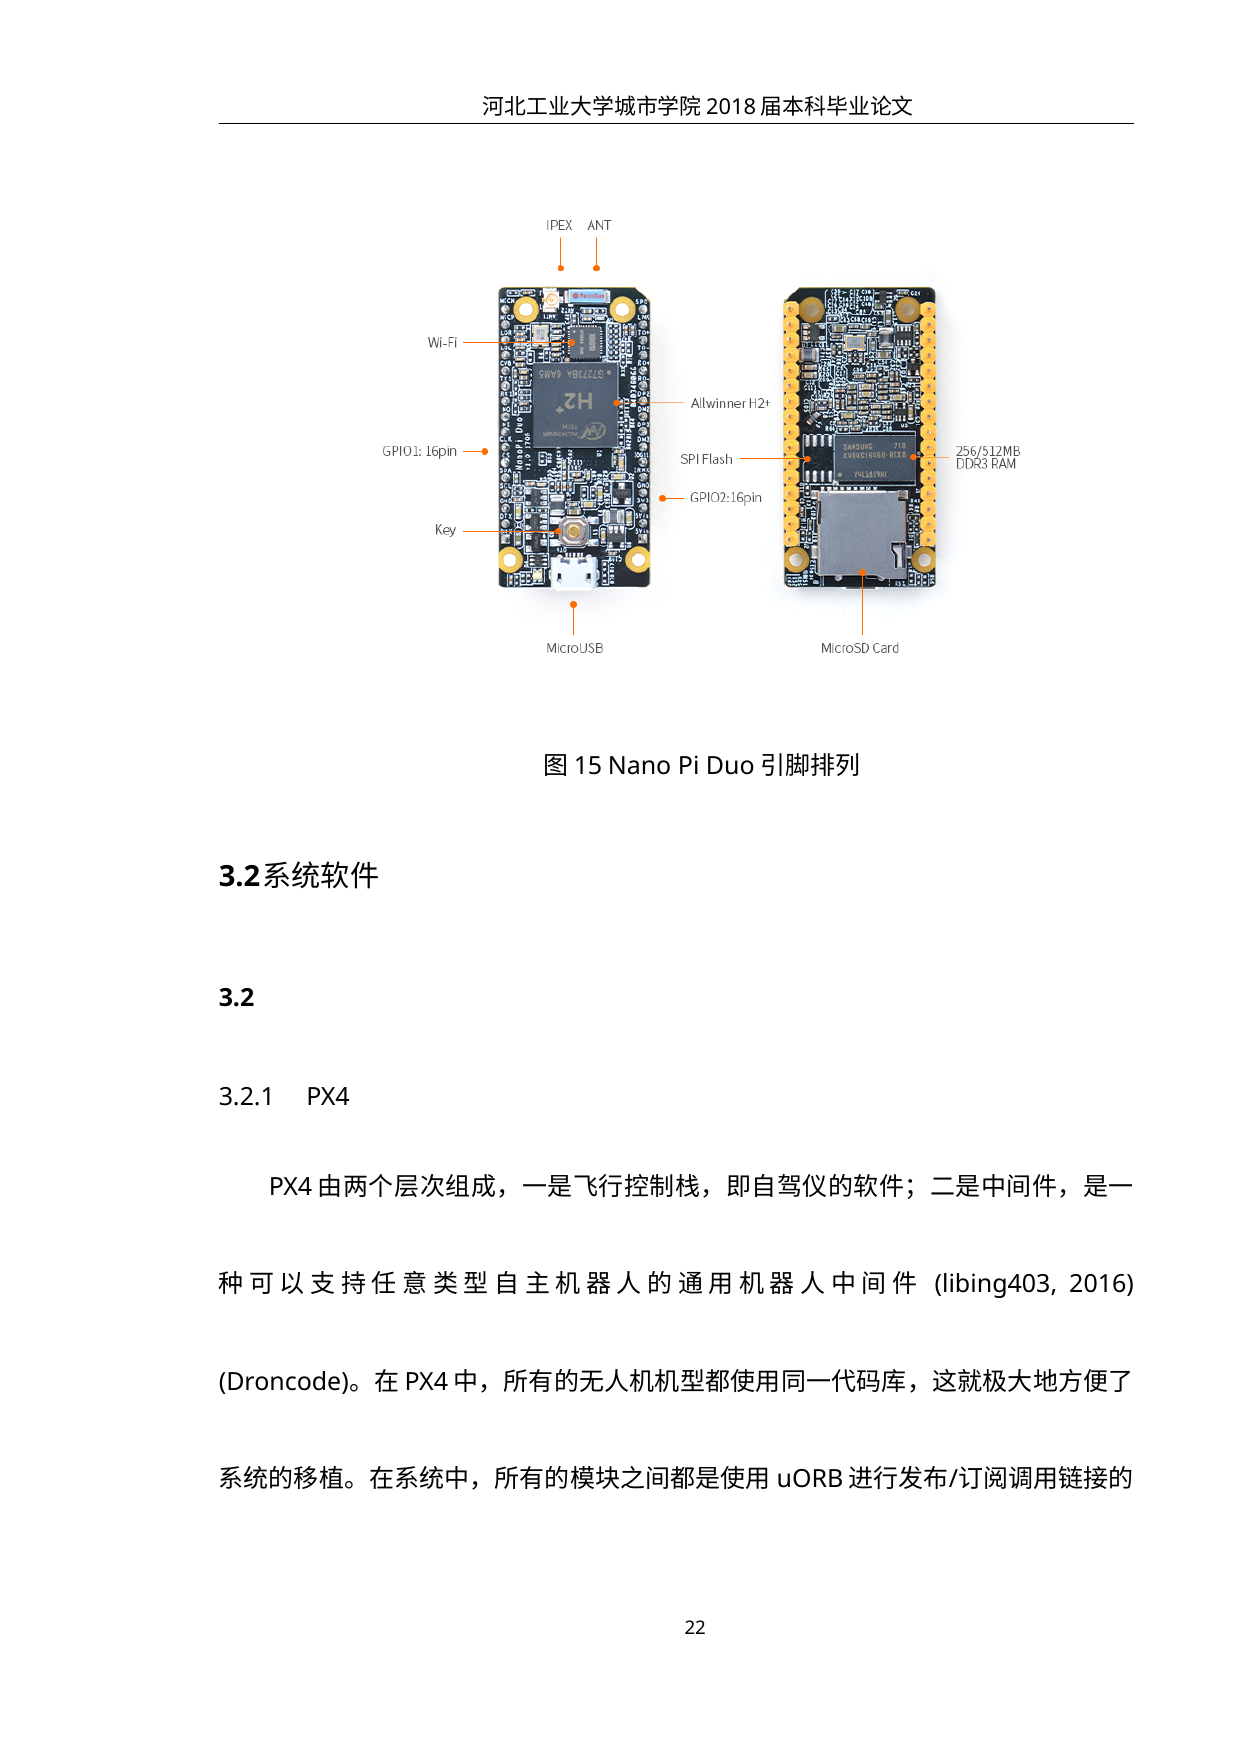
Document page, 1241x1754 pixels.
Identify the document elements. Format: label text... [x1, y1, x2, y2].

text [218, 1152, 1134, 1509]
picture [362, 162, 1040, 711]
text 图 Nano Pi Duo引脚排列 [218, 731, 1134, 796]
text 系统软件 [218, 842, 1134, 907]
title PX4 [218, 1063, 1134, 1128]
